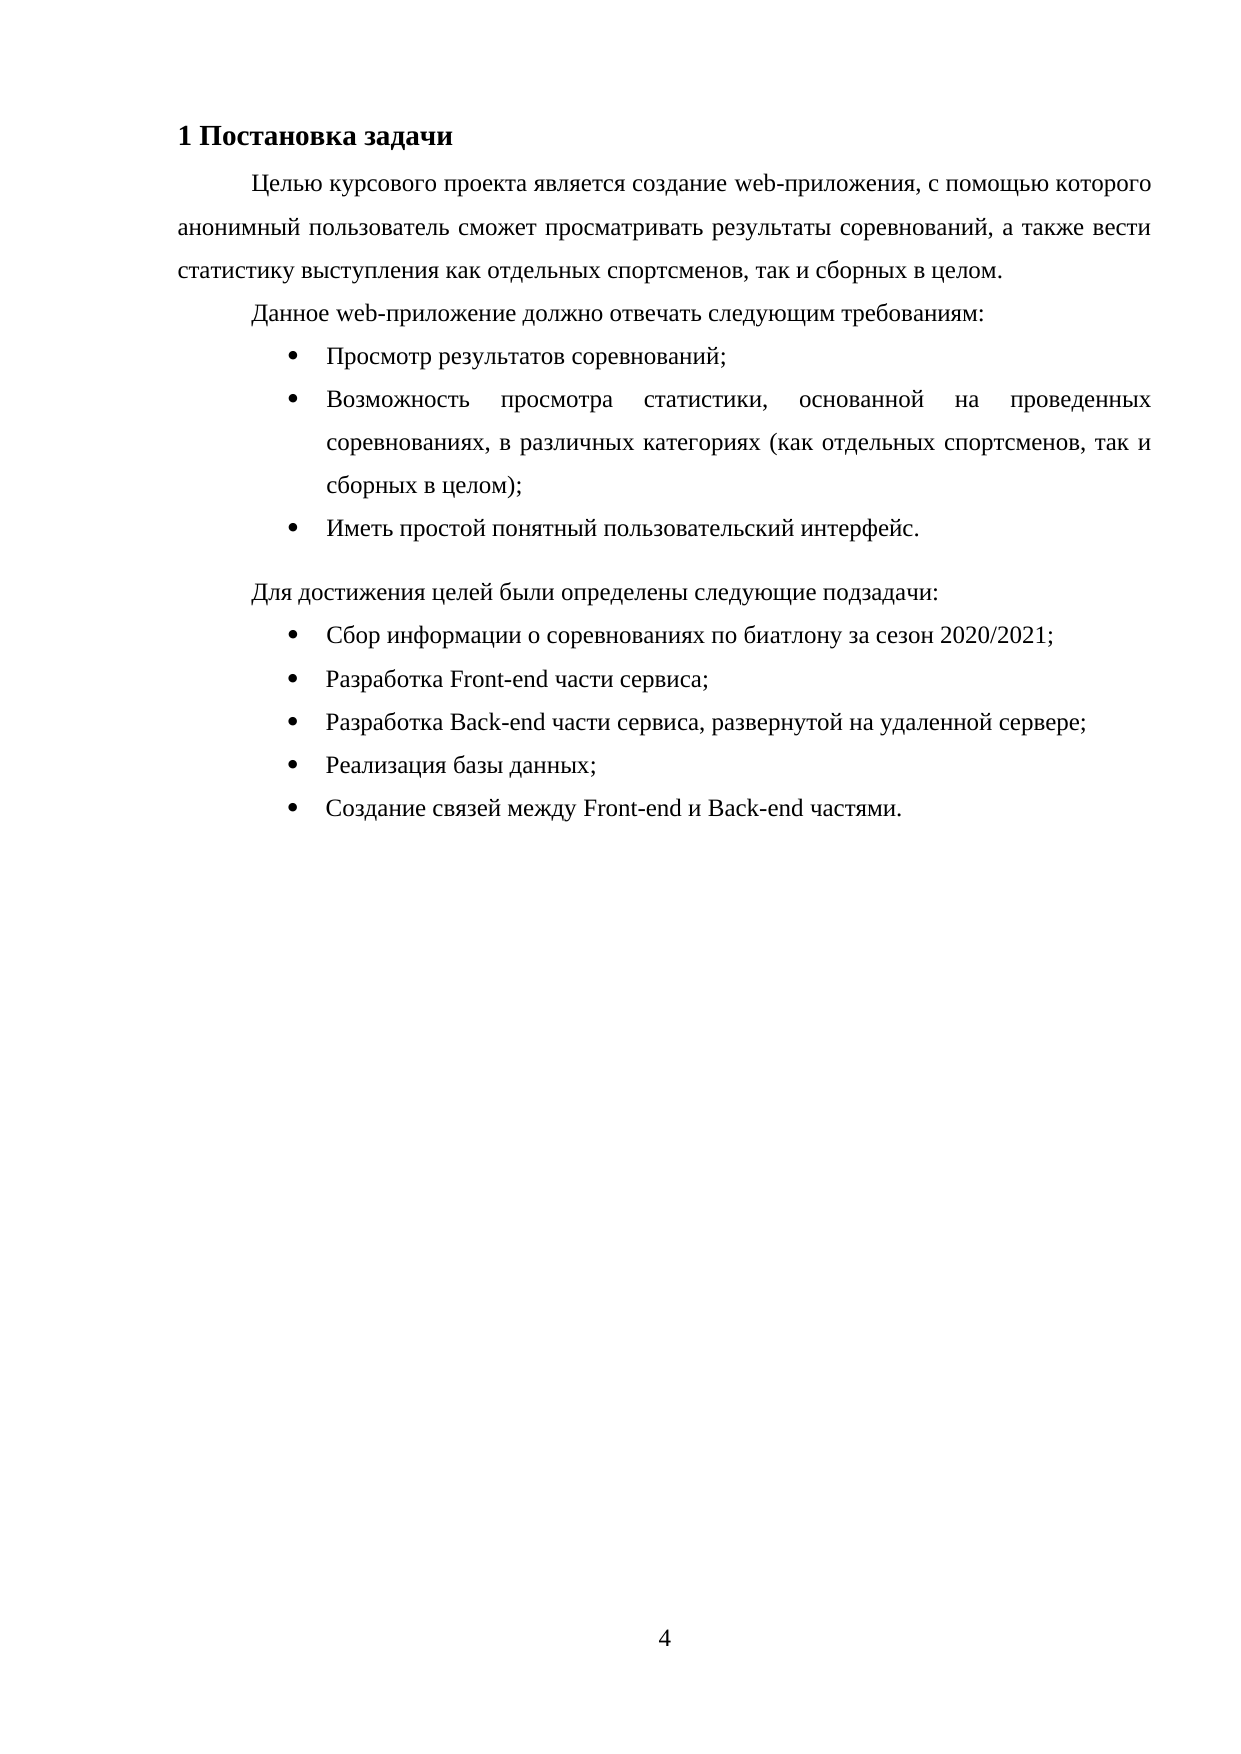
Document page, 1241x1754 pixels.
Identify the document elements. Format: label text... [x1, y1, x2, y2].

text Для достижения целей были определены следующие подзадачи: [251, 577, 1152, 606]
text 1 Постановка задачи [177, 118, 1152, 152]
text Целью курсового проекта является создание web-приложения, с помощью которого анонимный пользователь сможет просматривать результаты соревнований, а также вести статистику выступления как отдельных спортсменов, так и сборных в целом. [177, 168, 1152, 283]
list Просмотр результатов соревнований; [288, 341, 1152, 370]
list Реализация базы данных; [288, 750, 1152, 779]
list Возможность просмотра статистики, основанной на проведенных соревнованиях, в различных категориях (как отдельных спортсменов, так и сборных в целом); [288, 384, 1152, 499]
list Разработка Back-end части сервиса, развернутой на удаленной сервере; [288, 707, 1152, 736]
list Сбор информации о соревнованиях по биатлону за сезон 2020/2021; [288, 621, 1152, 649]
list Разработка Front-end части сервиса; [288, 664, 1152, 692]
text Данное web-приложение должно отвечать следующим требованиям: [177, 298, 1152, 327]
list Иметь простой понятный пользовательский интерфейс. [288, 513, 1152, 542]
list Создание связей между Front-end и Back-end частями. [288, 793, 1152, 822]
